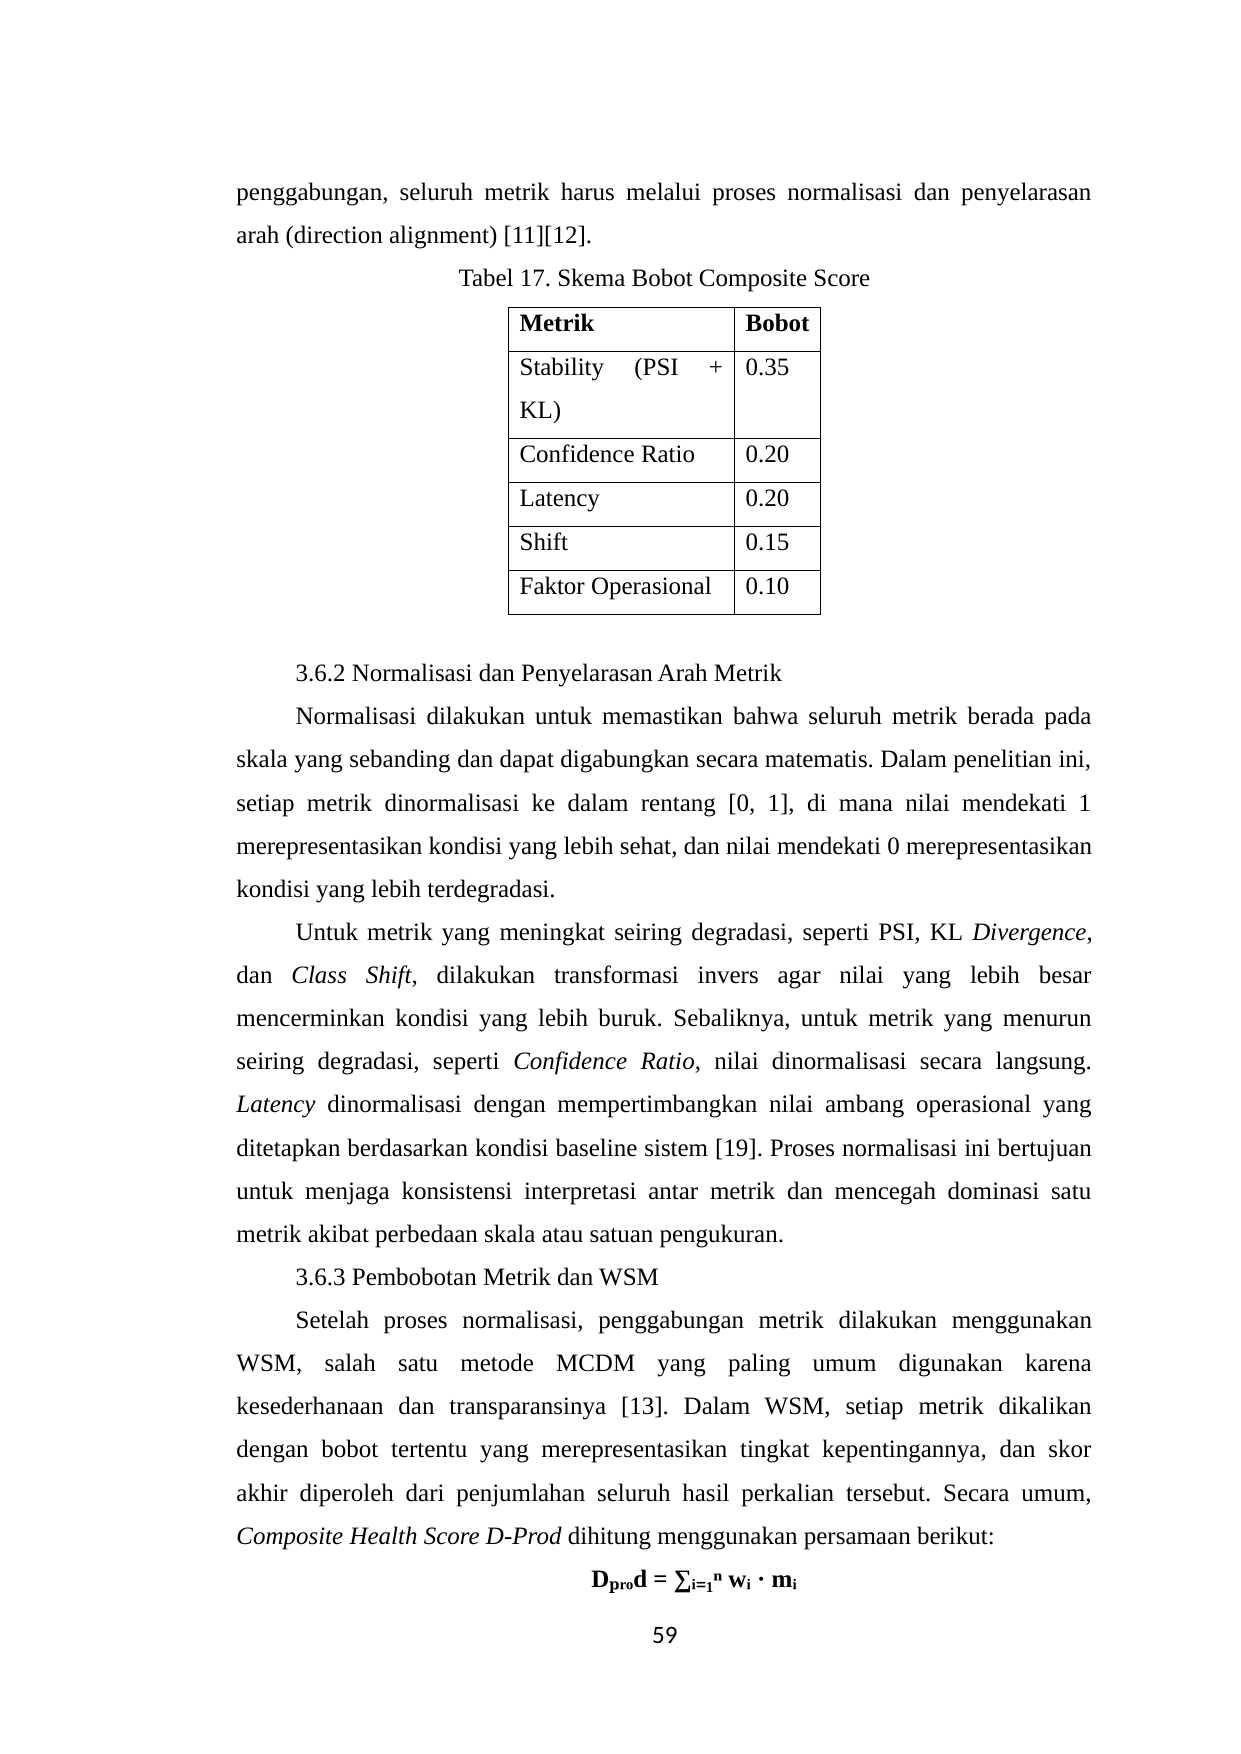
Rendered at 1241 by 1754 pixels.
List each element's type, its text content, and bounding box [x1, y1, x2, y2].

text Setelah proses normalisasi, penggabungan metrik dilakukan menggunakan WSM, salah satu metode MCDM yang paling umum digunakan karena kesederhanaan dan transparansinya [13]. Dalam WSM, setiap metrik dikalikan dengan bobot tertentu yang merepresentasikan tingkat kepentingannya, dan skor akhir diperoleh dari penjumlahan seluruh hasil perkalian tersebut. Secara umum, Composite Health Score D-Prod dihitung menggunakan persamaan berikut: [236, 1305, 1092, 1549]
text Dₚᵣₒd = ∑ᵢ₌₁ⁿ wᵢ · mᵢ [236, 1564, 1092, 1593]
text 3.6.2 Normalisasi dan Penyelarasan Arah Metrik [236, 658, 1092, 687]
text Tabel 17. Skema Bobot Composite Score [236, 263, 1092, 292]
table_cell Confidence Ratio [509, 439, 734, 482]
table_cell 0.20 [735, 439, 820, 482]
text Normalisasi dilakukan untuk memastikan bahwa seluruh metrik berada pada skala yang sebanding dan dapat digabungkan secara matematis. Dalam penelitian ini, setiap metrik dinormalisasi ke dalam rentang [0, 1], di mana nilai mendekati 1 merepresentasikan kondisi yang lebih sehat, dan nilai mendekati 0 merepresentasikan kondisi yang lebih terdegradasi. [236, 701, 1092, 903]
table_header Metrik [509, 308, 734, 351]
table_cell 0.10 [735, 571, 820, 614]
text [236, 177, 1092, 249]
table_cell 0.15 [735, 527, 820, 570]
table_cell Shift [509, 527, 734, 570]
table_cell Latency [509, 483, 734, 526]
table_cell 0.35 [735, 352, 820, 438]
table_cell 0.20 [735, 483, 820, 526]
text Untuk metrik yang meningkat seiring degradasi, seperti PSI, KL Divergence, dan Class Shift, dilakukan transformasi invers agar nilai yang lebih besar mencerminkan kondisi yang lebih buruk. Sebaliknya, untuk metrik yang menurun seiring degradasi, seperti Confidence Ratio, nilai dinormalisasi secara langsung. Latency dinormalisasi dengan mempertimbangkan nilai ambang operasional yang ditetapkan berdasarkan kondisi baseline sistem [19]. Proses normalisasi ini bertujuan untuk menjaga konsistensi interpretasi antar metrik dan mencegah dominasi satu metrik akibat perbedaan skala atau satuan pengukuran. [236, 917, 1092, 1248]
table_cell Faktor Operasional [509, 571, 734, 614]
table_cell Stability (PSI + KL) [509, 352, 734, 438]
table_header Bobot [735, 308, 820, 351]
text 3.6.3 Pembobotan Metrik dan WSM [236, 1262, 1092, 1291]
